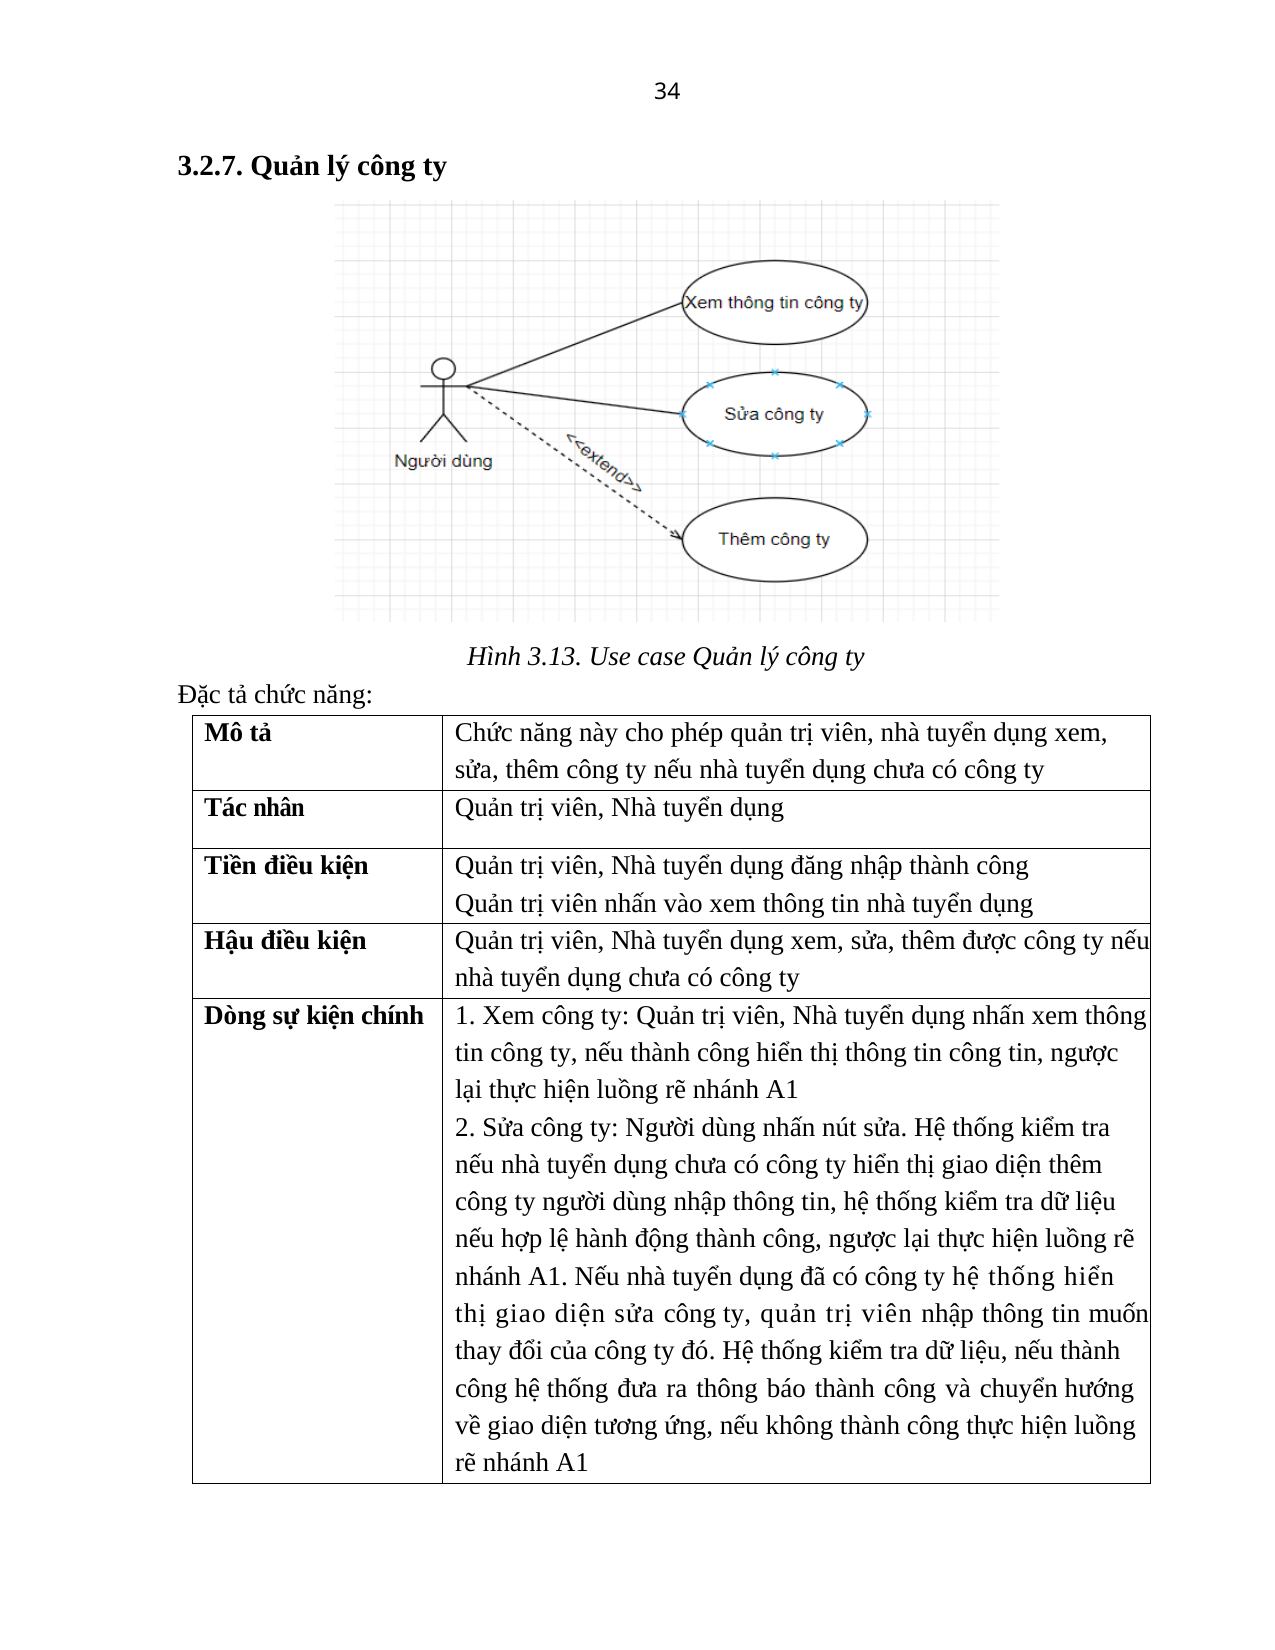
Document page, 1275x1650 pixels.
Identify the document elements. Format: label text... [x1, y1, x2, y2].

table_cell Quản trị viên, Nhà tuyển dụng xem, sửa, thêm được công ty nếu nhà tuyển dụng chưa có công ty [443, 924, 1150, 998]
table_cell Quản trị viên, Nhà tuyển dụng [443, 791, 1150, 848]
table_cell Hậu điều kiện [193, 924, 442, 998]
table_cell Tác nhân [193, 791, 442, 848]
picture [334, 200, 1000, 622]
table_cell Quản trị viên, Nhà tuyển dụng đăng nhập thành công Quản trị viên nhấn vào xem thông tin nhà tuyển dụng [443, 849, 1150, 923]
table_cell Dòng sự kiện chính [193, 999, 442, 1483]
table_header Mô tả [193, 716, 442, 790]
text Đặc tả chức năng: [177, 678, 1157, 709]
table_cell Tiền điều kiện [193, 849, 442, 923]
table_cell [443, 999, 1150, 1483]
table_header Chức năng này cho phép quản trị viên, nhà tuyển dụng xem, sửa, thêm công ty nếu nhà tuyển dụng chưa có công ty [443, 716, 1150, 790]
subtitle 3.2.7. Quản lý công ty [177, 148, 1157, 181]
text Hình 3.13. Use case Quản lý công ty [177, 640, 1157, 672]
